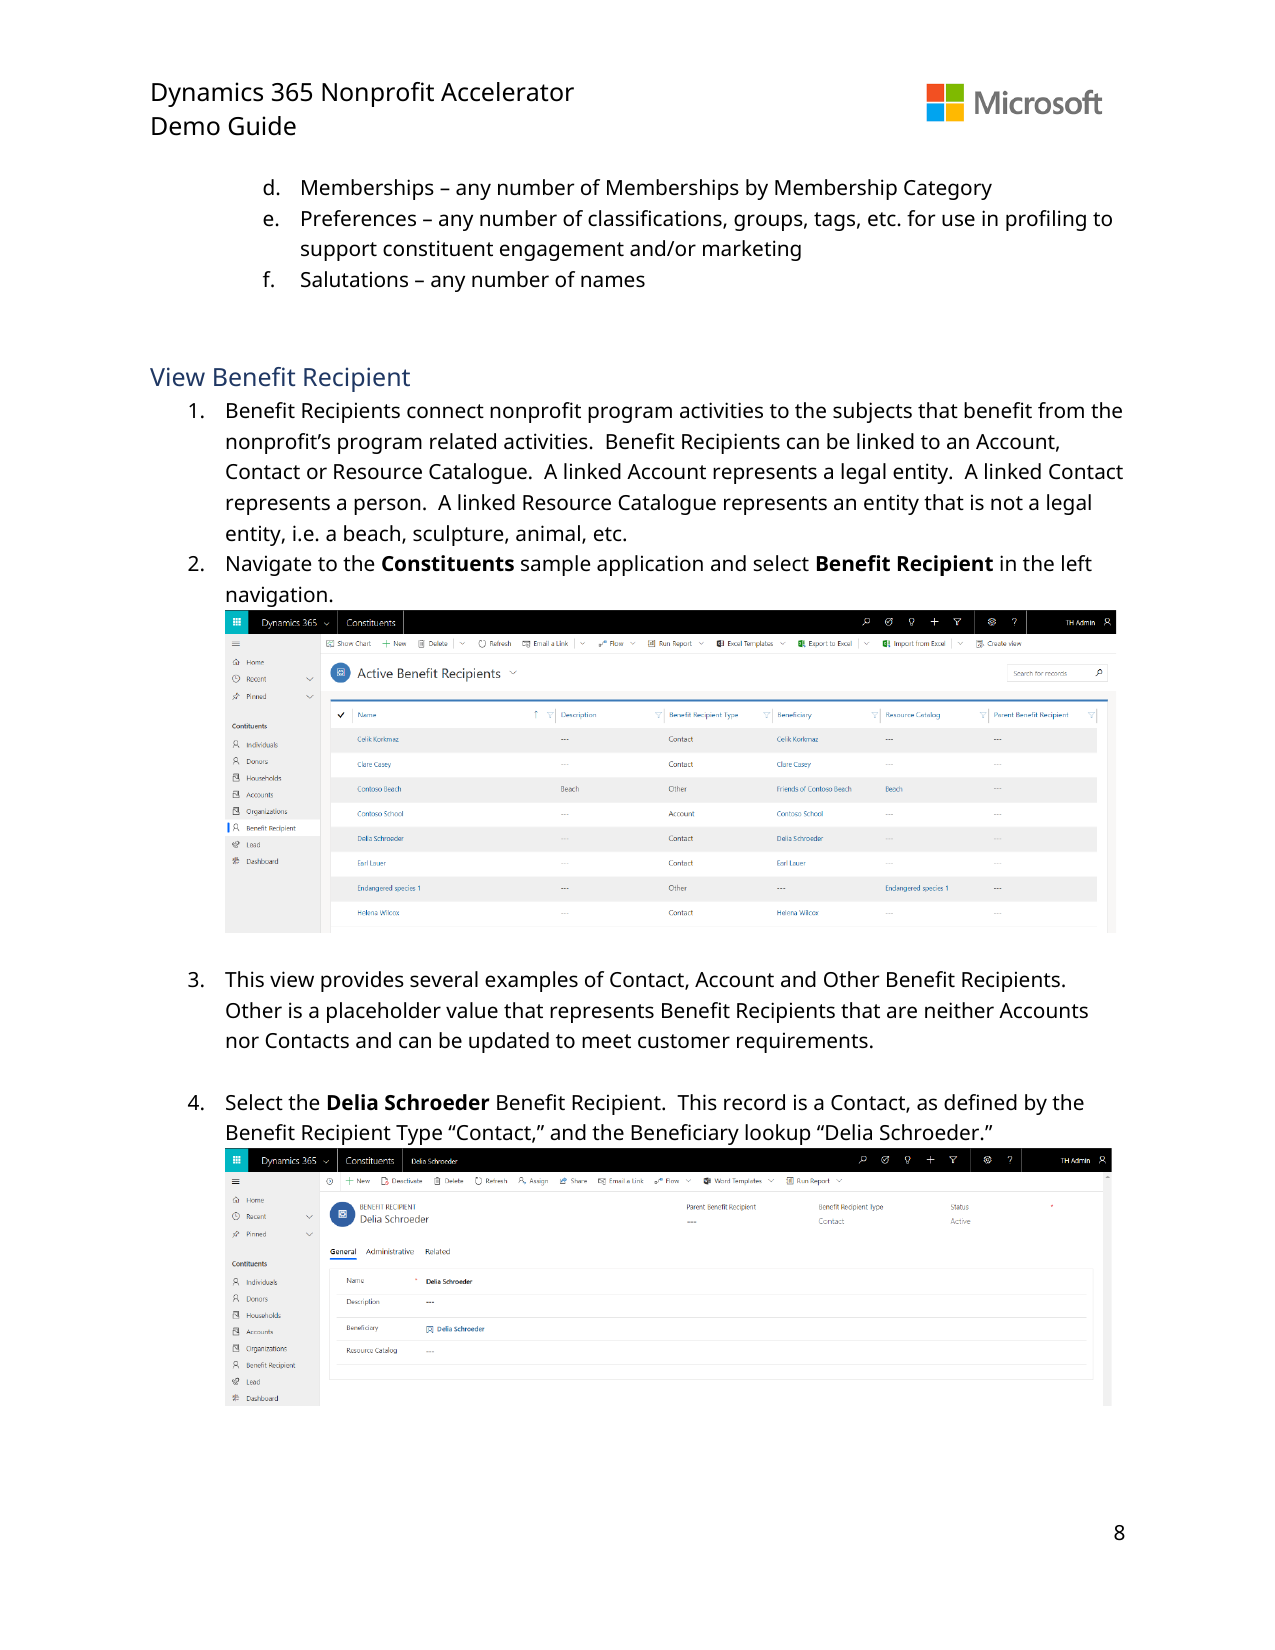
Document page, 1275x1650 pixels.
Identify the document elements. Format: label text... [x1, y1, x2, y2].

picture [225, 610, 1117, 933]
list Benefit Recipients connect nonprofit program activities to the subjects that benefit from the nonprofit’s program related activities. Benefit Recipients can be linked to an Account, Contact or Resource Catalogue. A linked Account represents a legal entity. A linked Contact represents a person. A linked Resource Catalogue represents an entity that is not a legal entity, i.e. a beach, sculpture, animal, etc. [187, 396, 1125, 547]
list Salutations – any number of names [262, 265, 1125, 293]
list Navigate to the Constituents sample application and select Benefit Recipient in the left navigation. [187, 549, 1125, 608]
list Preferences – any number of classifications, groups, tags, etc. for use in profiling to support constituent engagement and/or marketing [262, 204, 1125, 263]
list This view provides several examples of Contact, Account and Other Benefit Recipients. Other is a placeholder value that represents Benefit Recipients that are neither Accounts nor Contacts and can be updated to meet customer requirements. [187, 965, 1125, 1055]
list Select the Delia Schroeder Benefit Recipient. This record is a Contact, as defined by the Benefit Recipient Type “Contact,” and the Beneficiary lookup “Delia Schroeder.” [187, 1088, 1125, 1147]
list Memberships – any number of Memberships by Membership Category [262, 173, 1125, 201]
picture [225, 1148, 1112, 1406]
picture [926, 61, 1123, 131]
subtitle View Benefit Recipient [150, 359, 1125, 393]
